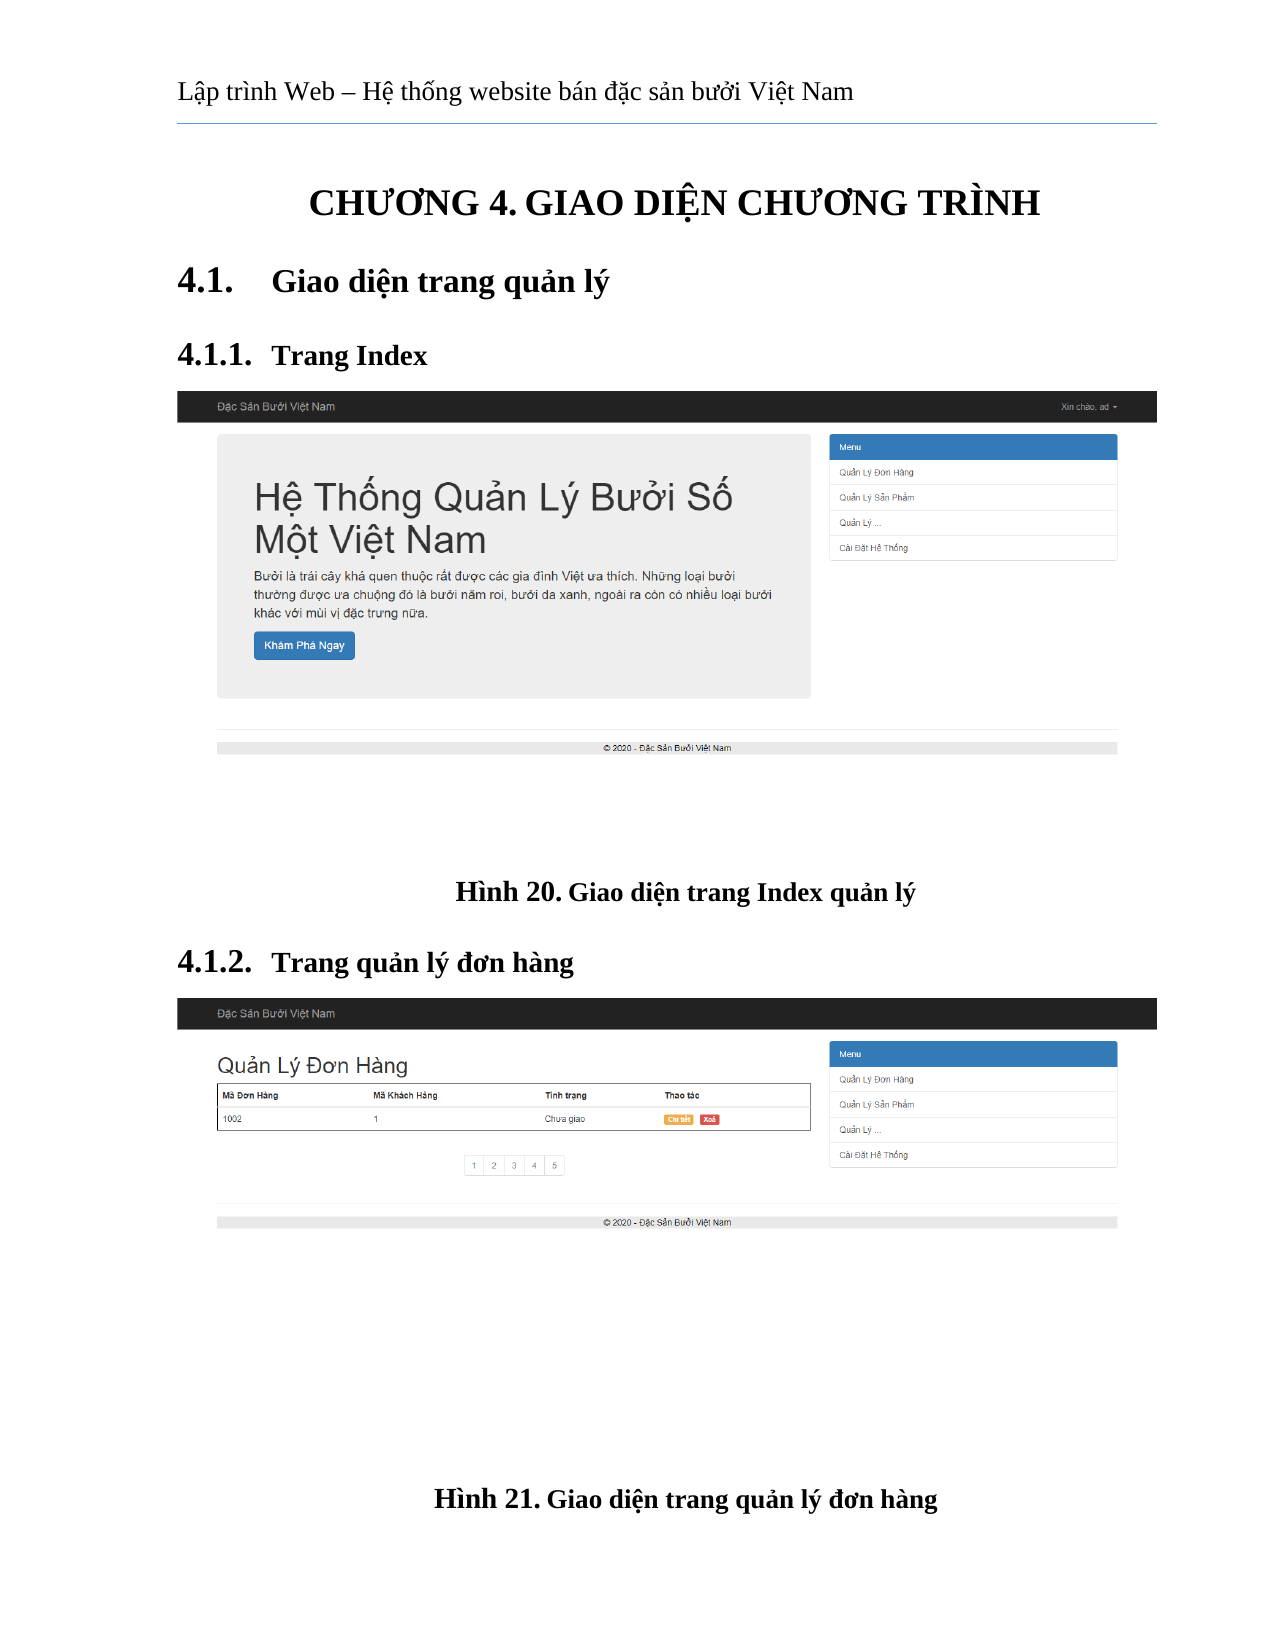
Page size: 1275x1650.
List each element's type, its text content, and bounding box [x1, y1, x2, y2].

text Giao diện trang quản lý đơn hàng [215, 1482, 1157, 1515]
picture [177, 391, 1157, 856]
text Giao diện trang Index quản lý [215, 874, 1157, 908]
subtitle GIAO DIỆN CHƯƠNG TRÌNH [192, 180, 1157, 223]
text Giao diện trang quản lý [177, 257, 1157, 300]
text Trang Index [177, 334, 1157, 373]
picture [177, 998, 1157, 1463]
text Trang quản lý đơn hàng [177, 941, 1157, 980]
